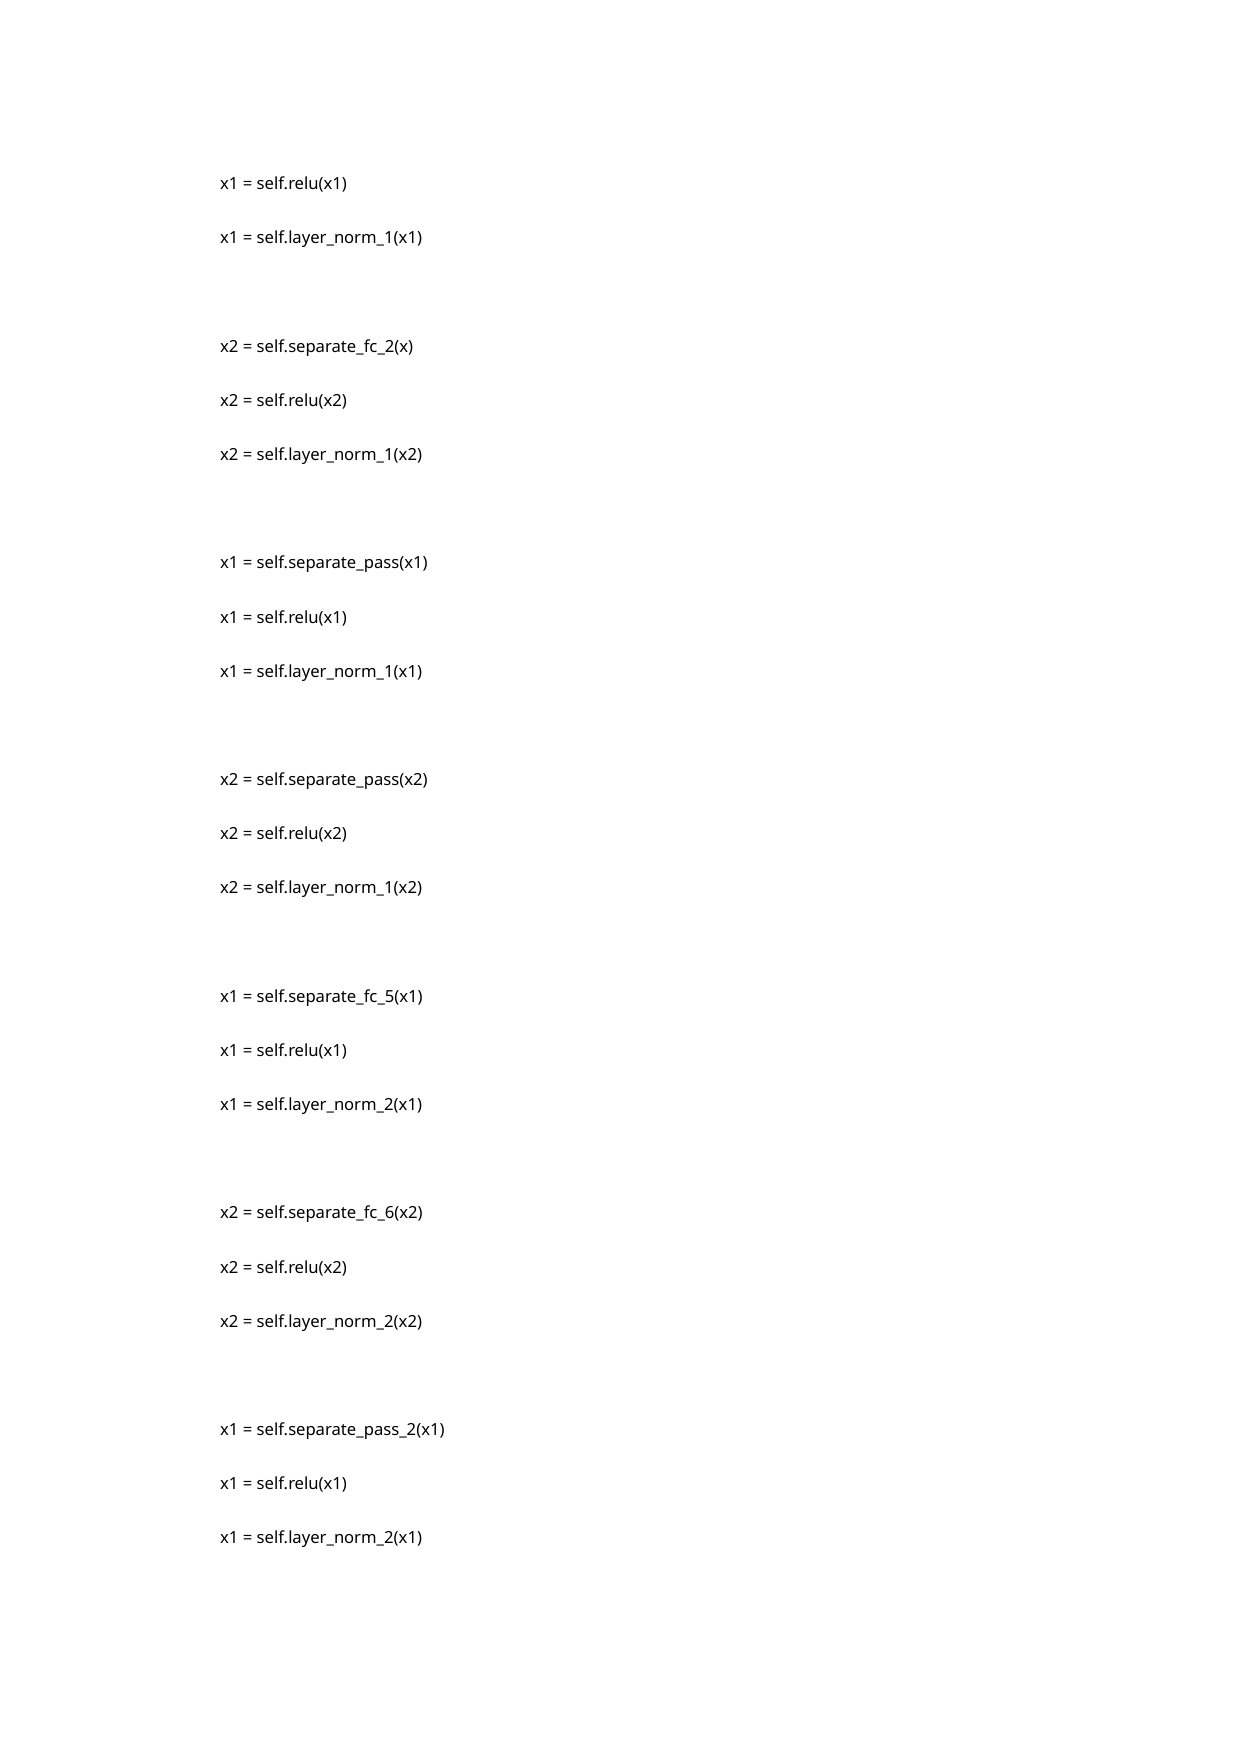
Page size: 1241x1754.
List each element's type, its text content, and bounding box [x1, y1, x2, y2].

text x1 = self.relu(x1) [187, 164, 1053, 202]
text x1 = self.relu(x1) [187, 598, 1053, 635]
text x2 = self.relu(x2) [187, 1248, 1053, 1285]
text x2 = self.separate_fc_2(x) [187, 327, 1053, 364]
text x1 = self.separate_fc_5(x1) [187, 977, 1053, 1014]
text x1 = self.relu(x1) [187, 1464, 1053, 1502]
text x1 = self.relu(x1) [187, 1031, 1053, 1069]
text x2 = self.layer_norm_2(x2) [187, 1302, 1053, 1339]
text x2 = self.separate_pass(x2) [187, 760, 1053, 798]
text x1 = self.layer_norm_1(x1) [187, 219, 1053, 256]
text x2 = self.layer_norm_1(x2) [187, 435, 1053, 473]
text x2 = self.relu(x2) [187, 814, 1053, 852]
text x2 = self.relu(x2) [187, 381, 1053, 419]
text x2 = self.layer_norm_1(x2) [187, 869, 1053, 906]
text x1 = self.layer_norm_1(x1) [187, 652, 1053, 689]
text x1 = self.separate_pass(x1) [187, 544, 1053, 581]
text x2 = self.separate_fc_6(x2) [187, 1194, 1053, 1231]
text x1 = self.layer_norm_2(x1) [187, 1519, 1053, 1556]
text x1 = self.layer_norm_2(x1) [187, 1085, 1053, 1123]
text x1 = self.separate_pass_2(x1) [187, 1410, 1053, 1448]
